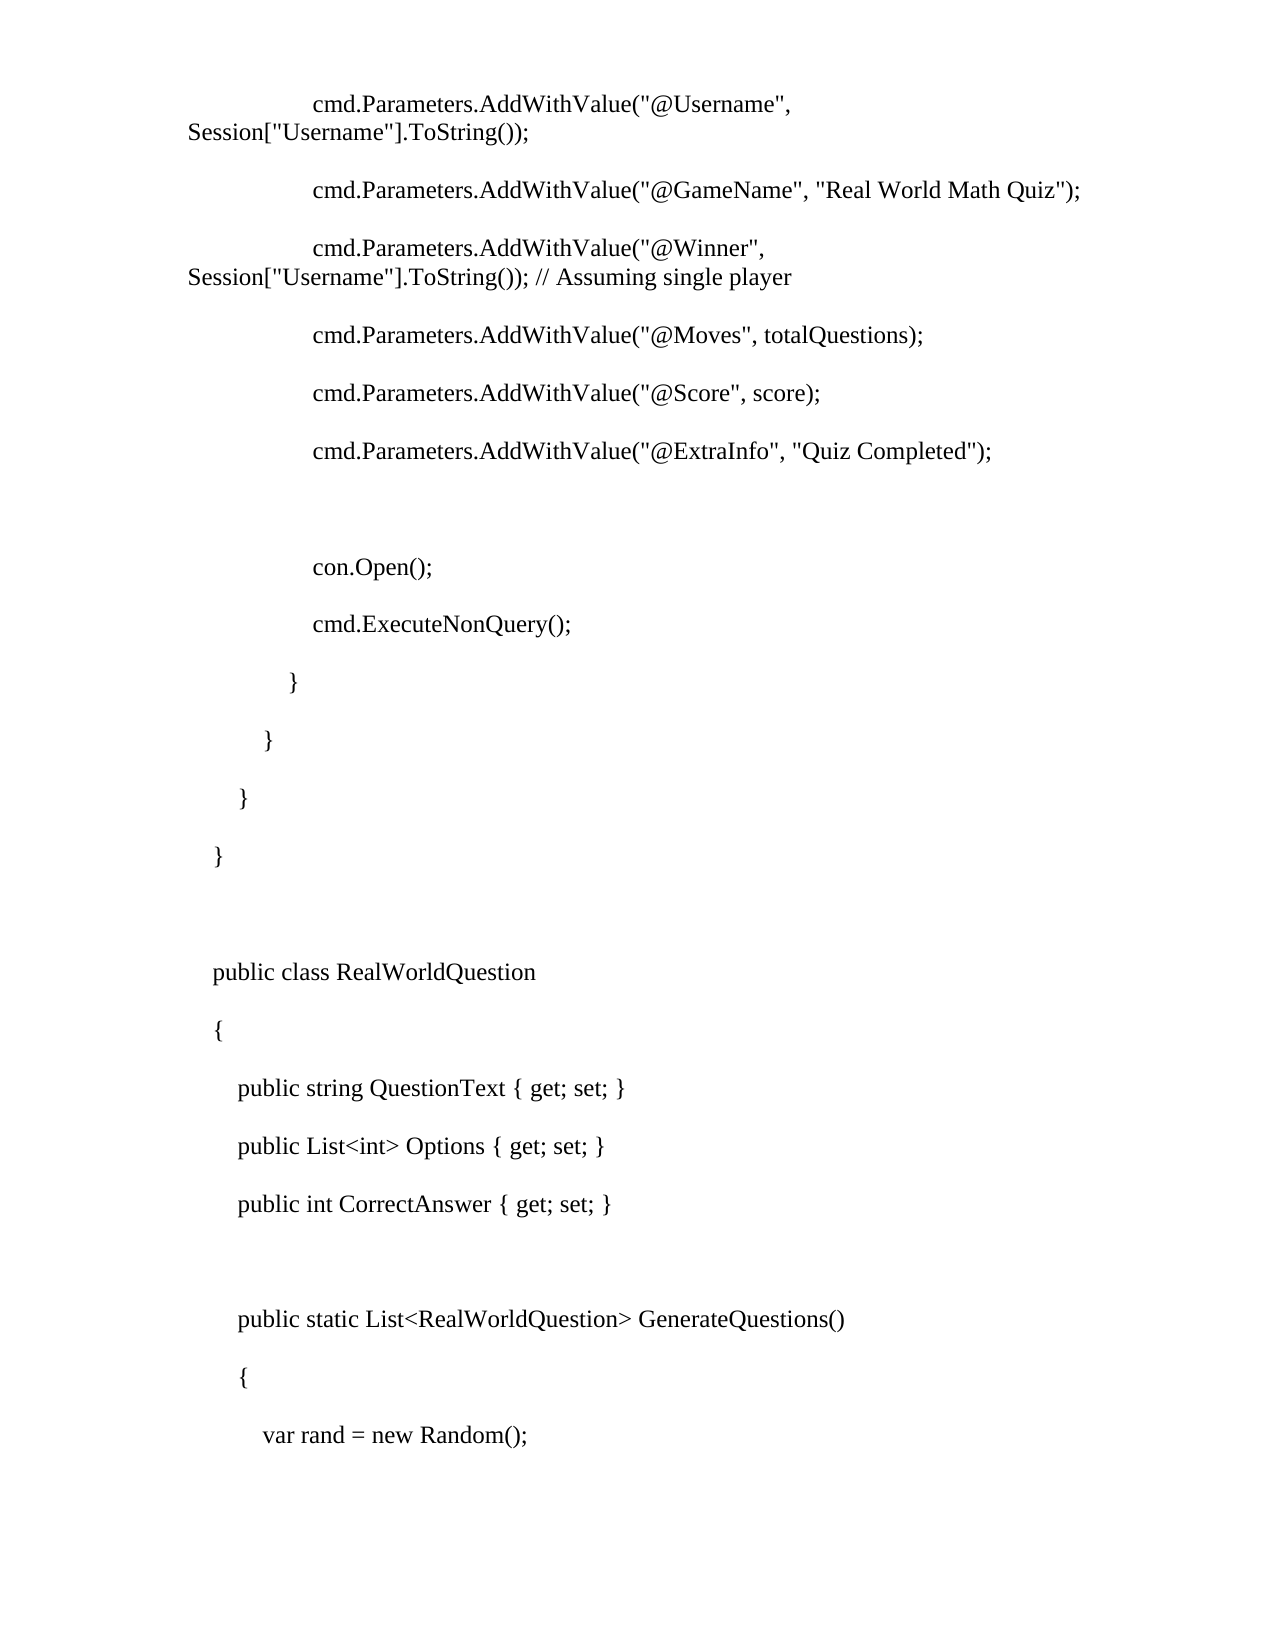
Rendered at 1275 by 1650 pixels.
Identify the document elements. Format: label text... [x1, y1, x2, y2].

text cmd.Parameters.AddWithValue("@Score", score); [187, 378, 1087, 407]
text cmd.Parameters.AddWithValue("@Moves", totalQuestions); [187, 320, 1087, 349]
text } [187, 725, 1087, 754]
text { [187, 1015, 1087, 1044]
text public string QuestionText { get; set; } [187, 1073, 1087, 1102]
text public class RealWorldQuestion [187, 957, 1087, 986]
text cmd.ExecuteNonQuery(); [187, 609, 1087, 638]
text public int CorrectAnswer { get; set; } [187, 1189, 1087, 1217]
text public static List<RealWorldQuestion> GenerateQuestions() [187, 1304, 1087, 1333]
text cmd.Parameters.AddWithValue("@GameName", "Real World Math Quiz"); [187, 175, 1087, 204]
text cmd.Parameters.AddWithValue("@ExtraInfo", "Quiz Completed"); [187, 436, 1087, 464]
text var rand = new Random(); [187, 1420, 1087, 1449]
text cmd.Parameters.AddWithValue("@Username", Session["Username"].ToString()); [187, 89, 1087, 146]
text } [187, 841, 1087, 870]
text con.Open(); [187, 552, 1087, 580]
text public List<int> Options { get; set; } [187, 1131, 1087, 1159]
text } [187, 783, 1087, 812]
text { [187, 1362, 1087, 1391]
text } [187, 667, 1087, 696]
text cmd.Parameters.AddWithValue("@Winner", Session["Username"].ToString()); // Assuming single player [187, 233, 1087, 291]
